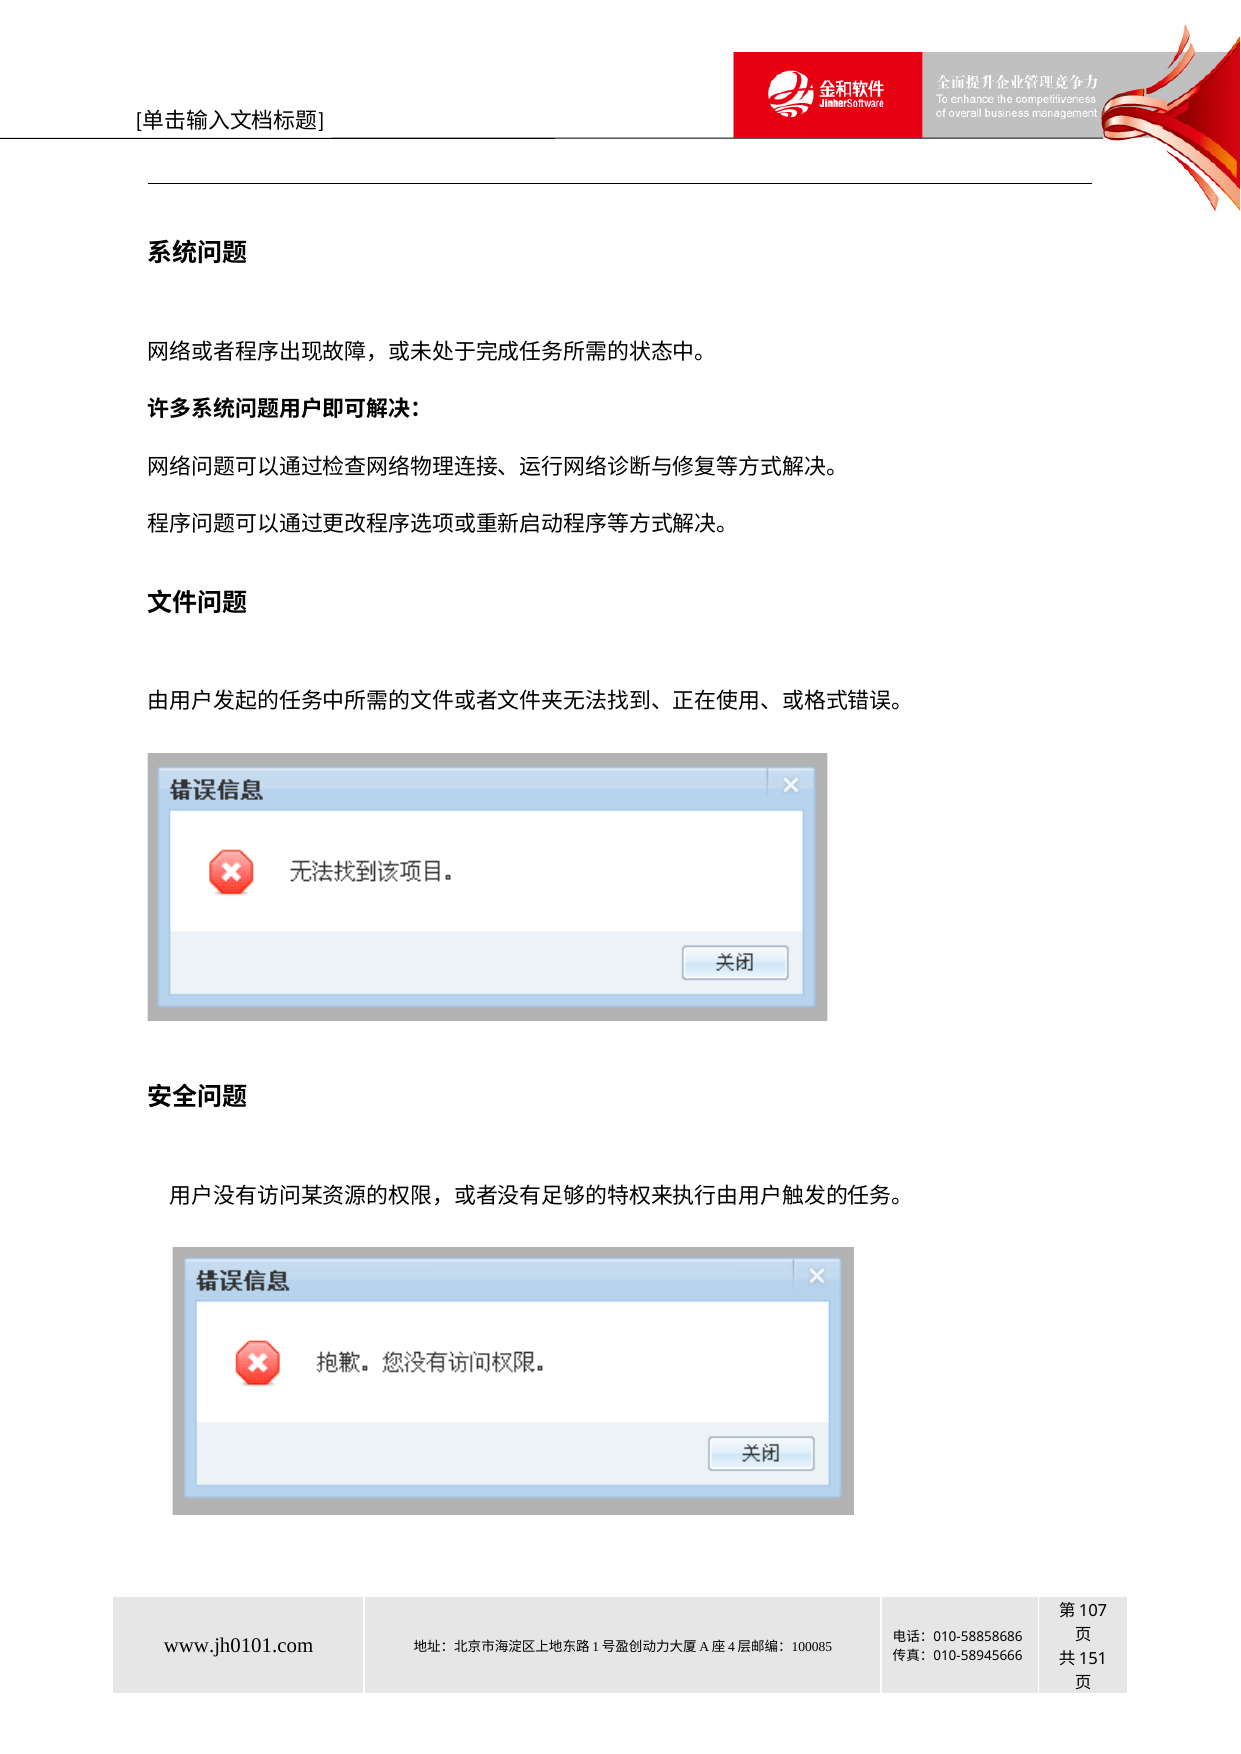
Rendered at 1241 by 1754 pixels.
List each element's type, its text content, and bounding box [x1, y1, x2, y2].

text 用户没有访问某资源的权限，或者没有足够的特权来执行由用户触发的任务。 [148, 1178, 1092, 1210]
subtitle 安全问题 [148, 1062, 1092, 1127]
text 网络问题可以通过检查网络物理连接、运行网络诊断与修复等方式解决。 [148, 448, 1092, 481]
subtitle 系统问题 [148, 218, 1092, 283]
picture [147, 753, 828, 1021]
text 程序问题可以通过更改程序选项或重新启动程序等方式解决。 [148, 506, 1092, 538]
picture [199, 0, 1241, 232]
text 许多系统问题用户即可解决： [148, 391, 1092, 423]
subtitle 文件问题 [148, 568, 1092, 633]
text 由用户发起的任务中所需的文件或者文件夹无法找到、正在使用、或格式错误。 [148, 683, 1092, 716]
text 网络或者程序出现故障，或未处于完成任务所需的状态中。 [148, 333, 1092, 366]
picture [172, 1247, 854, 1515]
